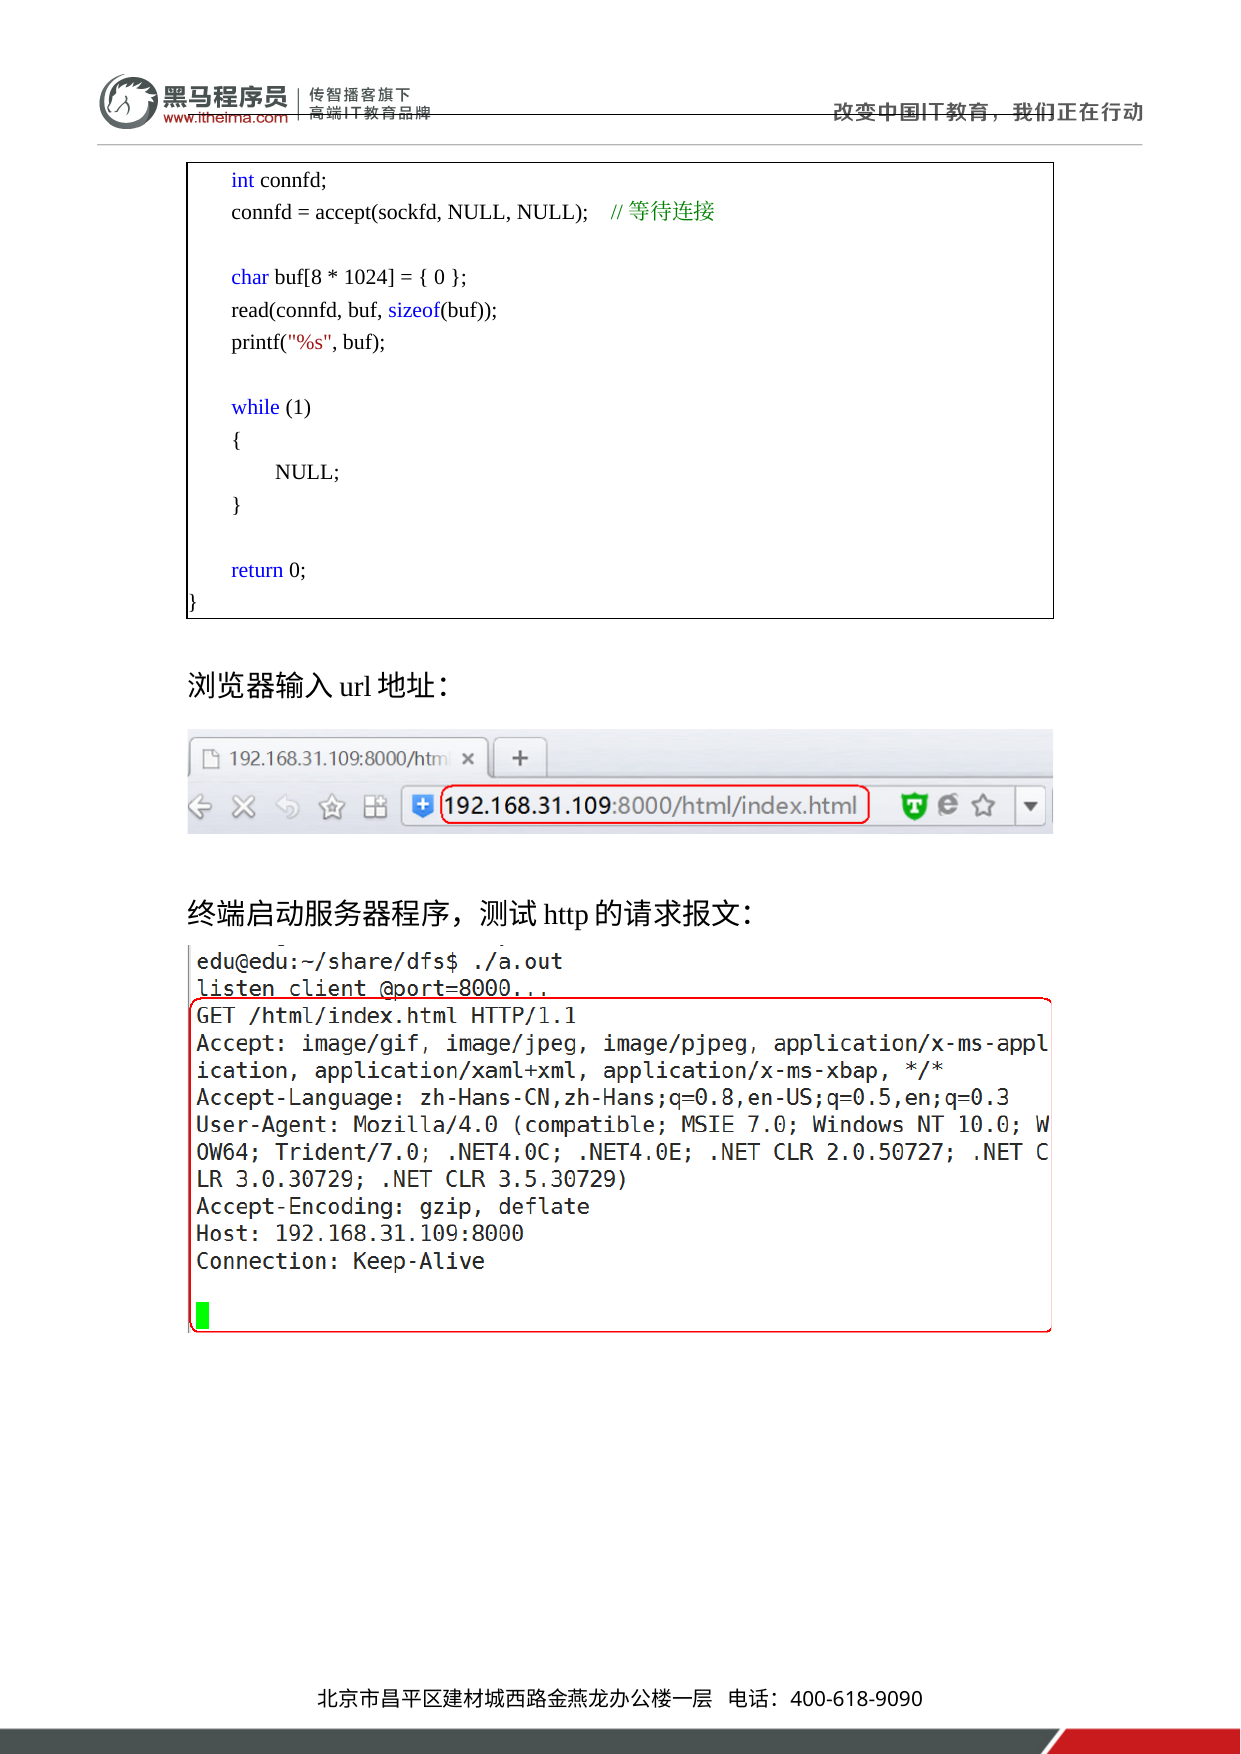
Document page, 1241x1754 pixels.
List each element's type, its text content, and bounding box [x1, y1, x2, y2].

text 终端启动服务器程序，测试http的请求报文： [187, 879, 1053, 944]
text int connfd; [188, 163, 1053, 196]
text connfd = accept(sockfd, NULL, NULL); // 等待连接 [188, 196, 1053, 228]
text } [188, 584, 1053, 618]
picture [0, 3, 1241, 153]
text printf("%s", buf); [188, 326, 1053, 358]
text read(connfd, buf, sizeof(buf)); [188, 293, 1053, 326]
text return 0; [188, 553, 1053, 584]
picture [0, 1669, 1241, 1754]
text while (1) [188, 391, 1053, 423]
picture [187, 945, 1052, 1333]
text } [188, 488, 1053, 521]
text NULL; [188, 456, 1053, 488]
picture [187, 729, 1054, 834]
text 浏览器输入url地址： [187, 652, 1053, 717]
text char buf[8 * 1024] = { 0 }; [188, 261, 1053, 293]
text { [188, 423, 1053, 456]
